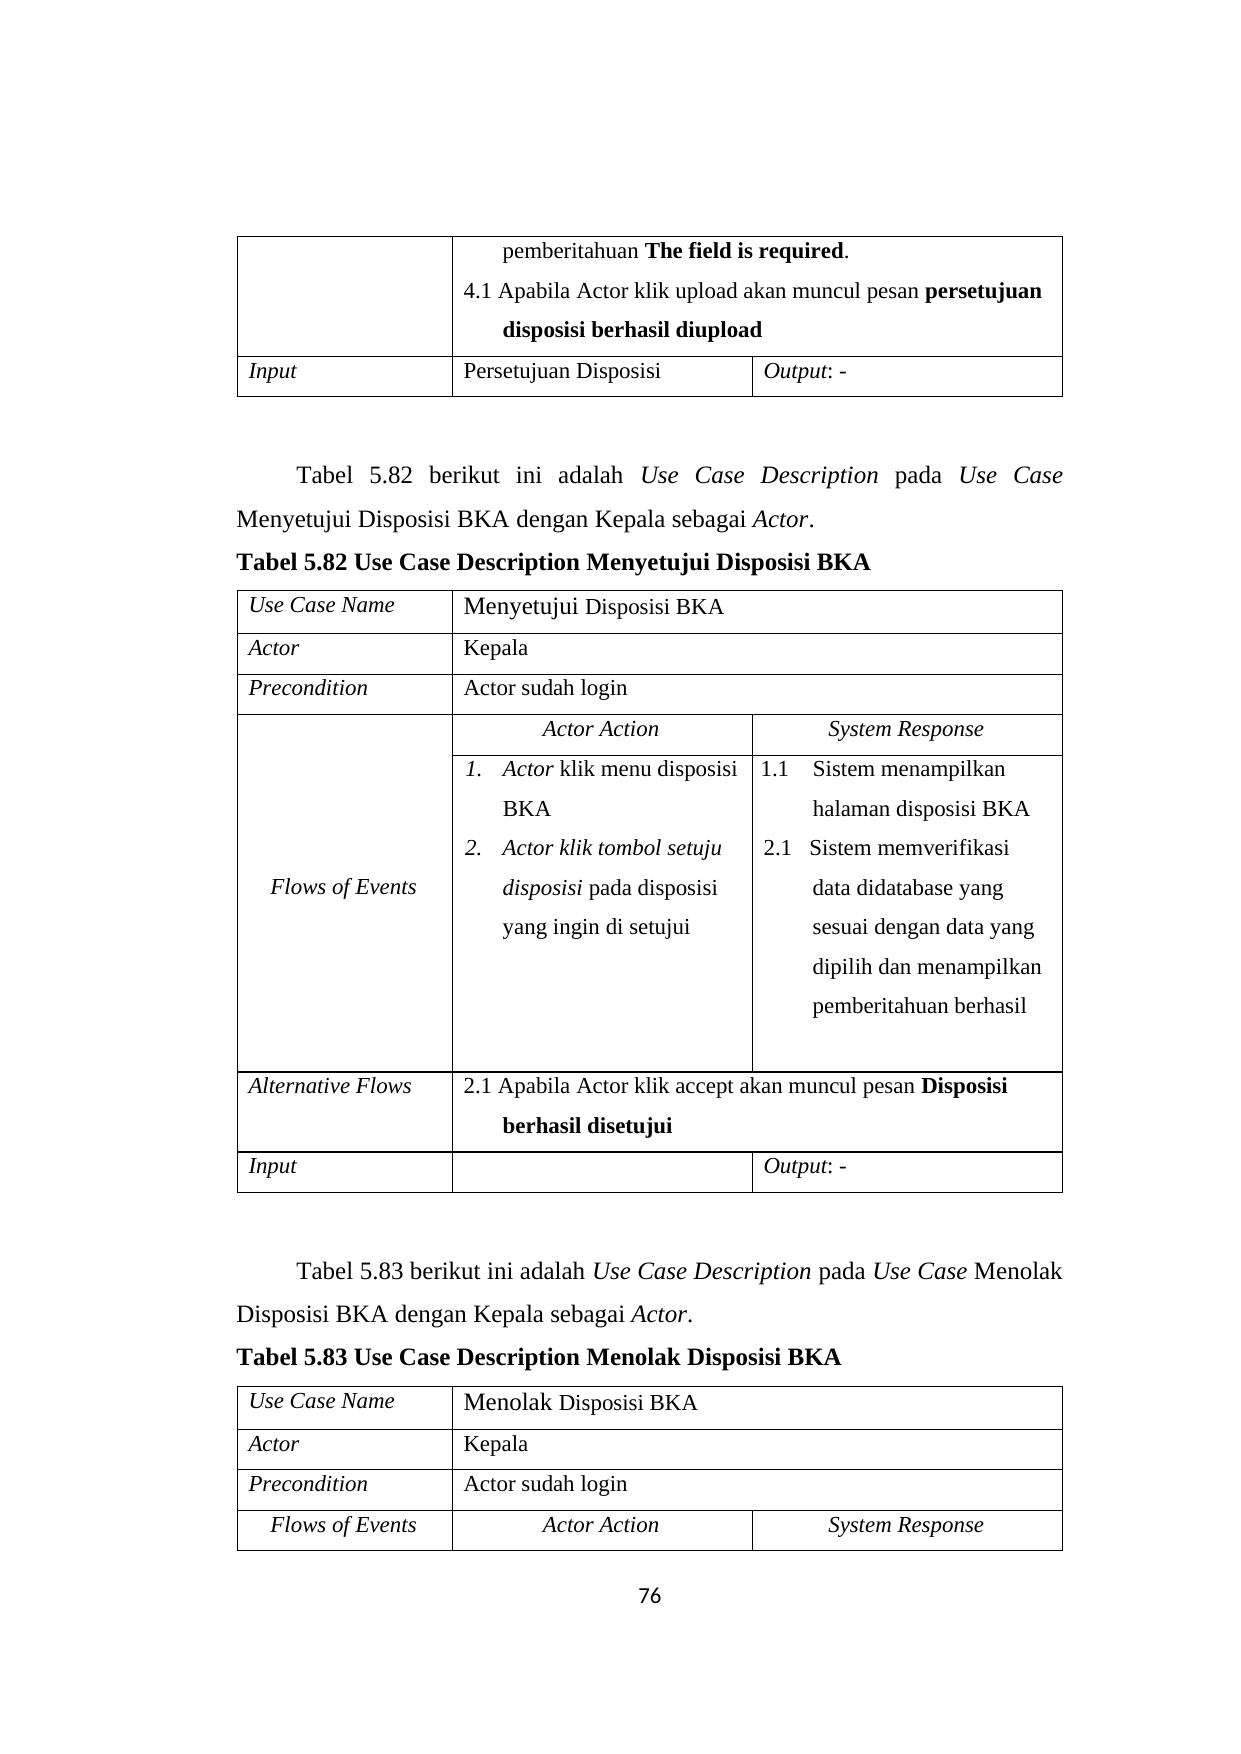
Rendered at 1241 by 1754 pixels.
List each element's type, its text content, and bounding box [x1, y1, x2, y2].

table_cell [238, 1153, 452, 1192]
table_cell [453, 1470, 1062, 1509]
text Tabel 5.82 berikut ini adalah Use Case Description pada Use Case Menyetujui Disposisi BKA dengan Kepala sebagai Actor. [236, 461, 1063, 532]
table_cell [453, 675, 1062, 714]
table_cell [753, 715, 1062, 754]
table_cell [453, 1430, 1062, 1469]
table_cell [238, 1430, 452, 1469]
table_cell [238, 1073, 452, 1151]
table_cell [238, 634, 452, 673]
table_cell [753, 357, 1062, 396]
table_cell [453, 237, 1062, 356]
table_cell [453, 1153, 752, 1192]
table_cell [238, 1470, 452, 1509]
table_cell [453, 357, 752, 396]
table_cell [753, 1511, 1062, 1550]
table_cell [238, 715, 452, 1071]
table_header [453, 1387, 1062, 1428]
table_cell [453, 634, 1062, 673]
text Tabel 5.82 Use Case Description Menyetujui Disposisi BKA [236, 547, 1063, 576]
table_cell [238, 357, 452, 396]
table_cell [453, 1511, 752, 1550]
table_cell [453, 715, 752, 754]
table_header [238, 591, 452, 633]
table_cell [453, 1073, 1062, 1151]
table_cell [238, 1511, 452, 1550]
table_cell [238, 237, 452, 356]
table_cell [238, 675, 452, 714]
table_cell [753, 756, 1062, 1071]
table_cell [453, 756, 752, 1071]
text Tabel 5.83 Use Case Description Menolak Disposisi BKA [236, 1342, 1063, 1371]
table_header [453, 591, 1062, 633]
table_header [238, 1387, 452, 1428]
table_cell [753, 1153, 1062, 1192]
text Tabel 5.83 berikut ini adalah Use Case Description pada Use Case Menolak Disposisi BKA dengan Kepala sebagai Actor. [236, 1256, 1063, 1328]
